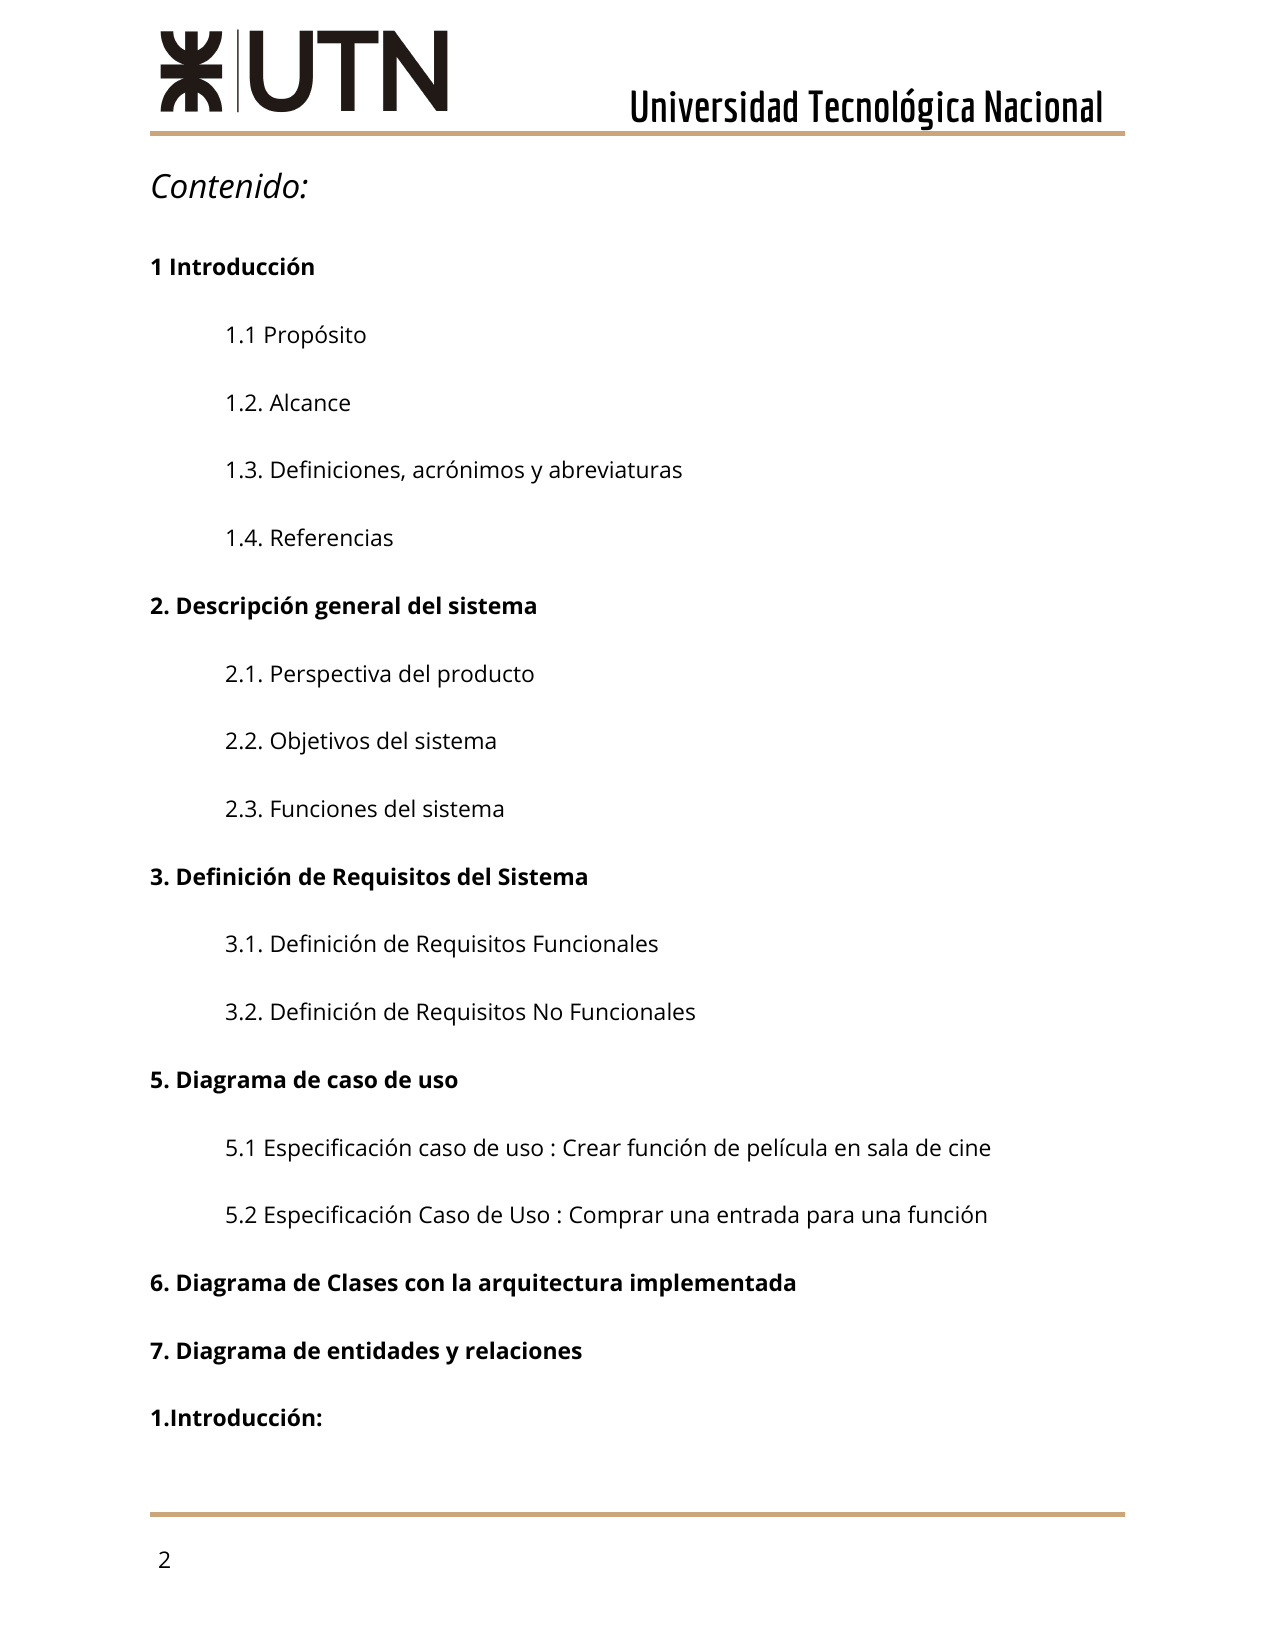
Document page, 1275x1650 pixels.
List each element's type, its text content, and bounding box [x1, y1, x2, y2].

text 1.1 Propósito [225, 319, 1125, 350]
text 6. Diagrama de Clases con la arquitectura implementada [150, 1267, 1125, 1298]
text 1.3. Definiciones, acrónimos y abreviaturas [225, 454, 1125, 486]
picture [150, 20, 629, 123]
text 1 Introducción [150, 251, 1125, 283]
text 2.2. Objetivos del sistema [225, 725, 1125, 757]
text 5. Diagrama de caso de uso [150, 1064, 1125, 1095]
text 7. Diagrama de entidades y relaciones [150, 1335, 1125, 1366]
text 1.2. Alcance [225, 387, 1125, 418]
text 3.2. Definición de Requisitos No Funcionales [225, 996, 1125, 1027]
text 1.Introducción: [150, 1402, 1125, 1434]
text 2.1. Perspectiva del producto [225, 658, 1125, 689]
text 5.1 Especificación caso de uso : Crear función de película en sala de cine [225, 1132, 1125, 1163]
text 3. Definición de Requisitos del Sistema [150, 861, 1125, 892]
text 2. Descripción general del sistema [150, 590, 1125, 621]
picture [150, 1512, 1125, 1517]
text Contenido: [150, 162, 1125, 208]
picture [150, 131, 1125, 136]
text 3.1. Definición de Requisitos Funcionales [225, 928, 1125, 960]
text 1.4. Referencias [225, 522, 1125, 553]
text 5.2 Especificación Caso de Uso : Comprar una entrada para una función [225, 1199, 1125, 1231]
text 2.3. Funciones del sistema [225, 793, 1125, 824]
